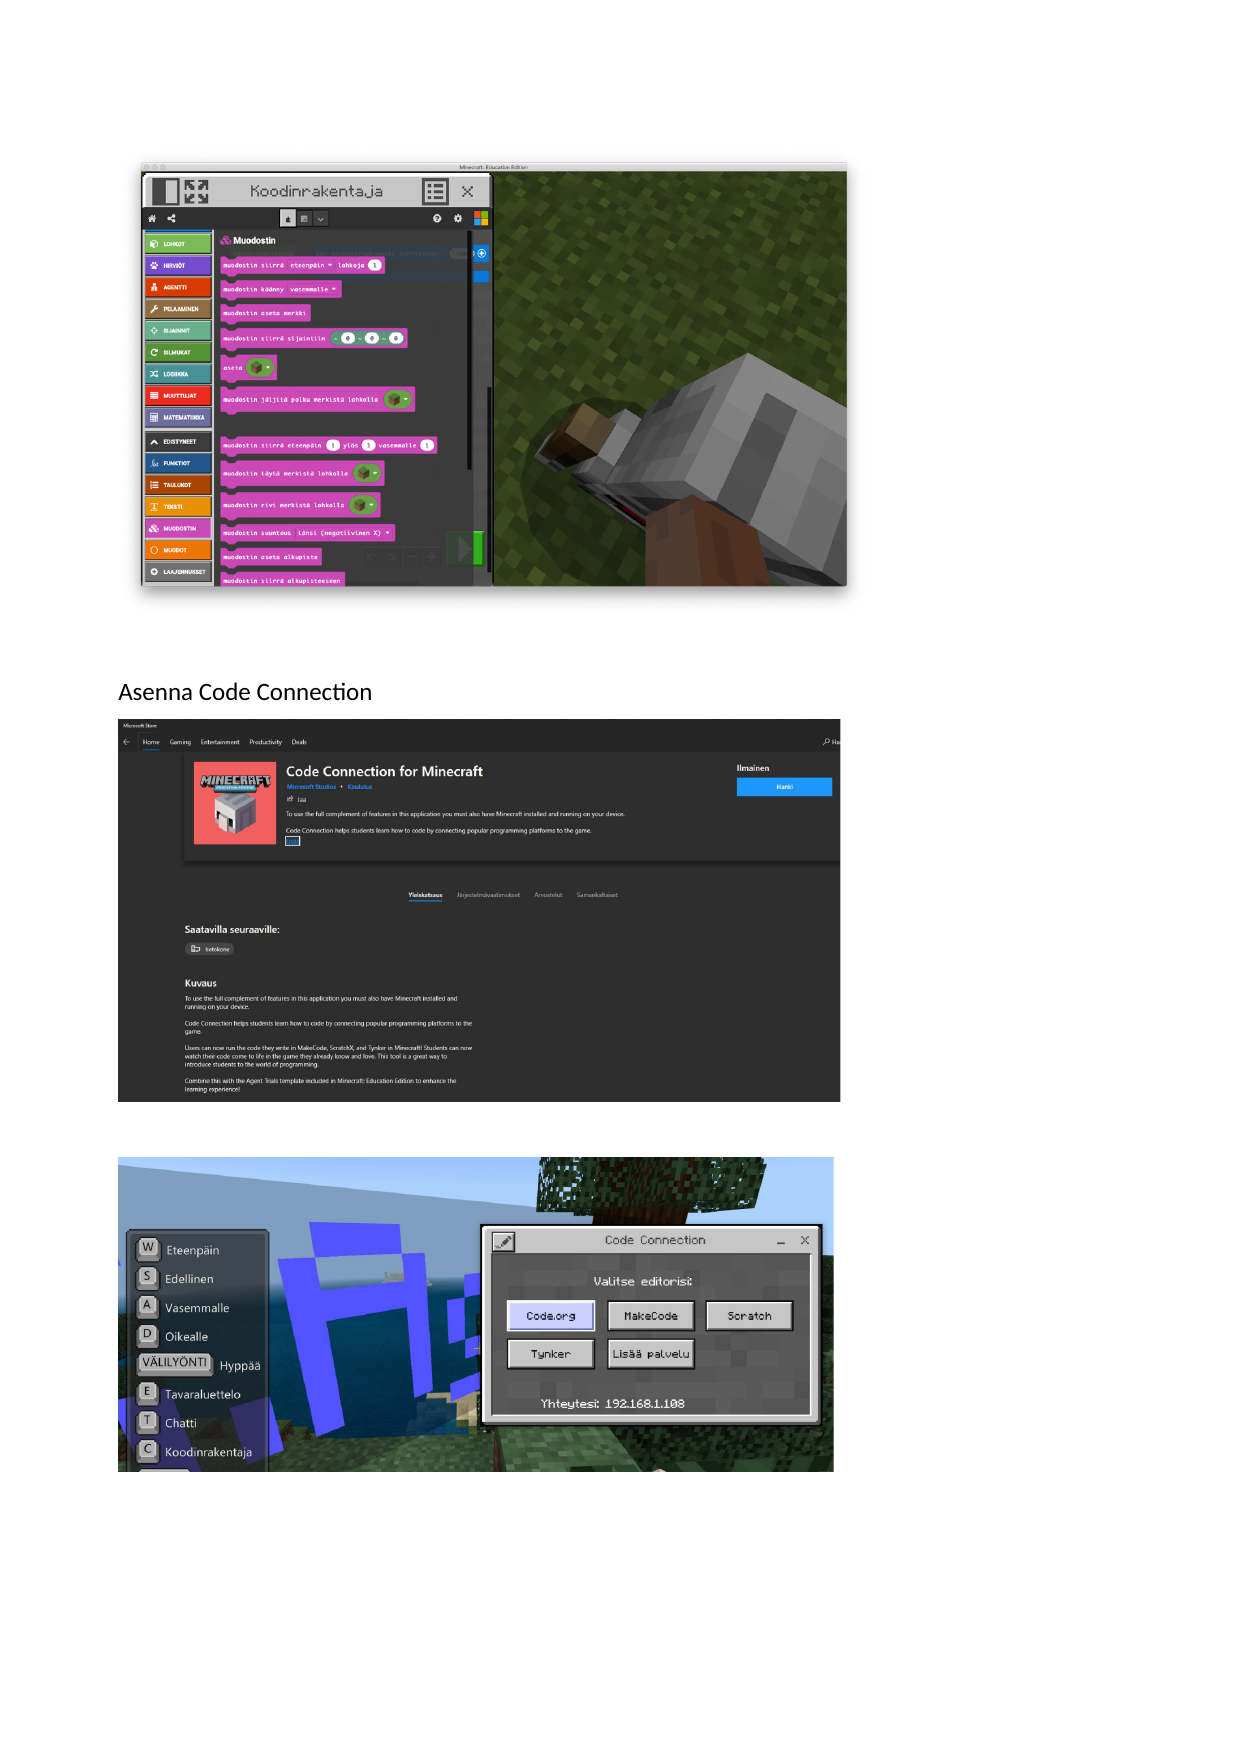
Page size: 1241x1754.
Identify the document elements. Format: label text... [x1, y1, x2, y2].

text Asenna Code Connection [118, 676, 1122, 707]
picture [118, 147, 869, 616]
